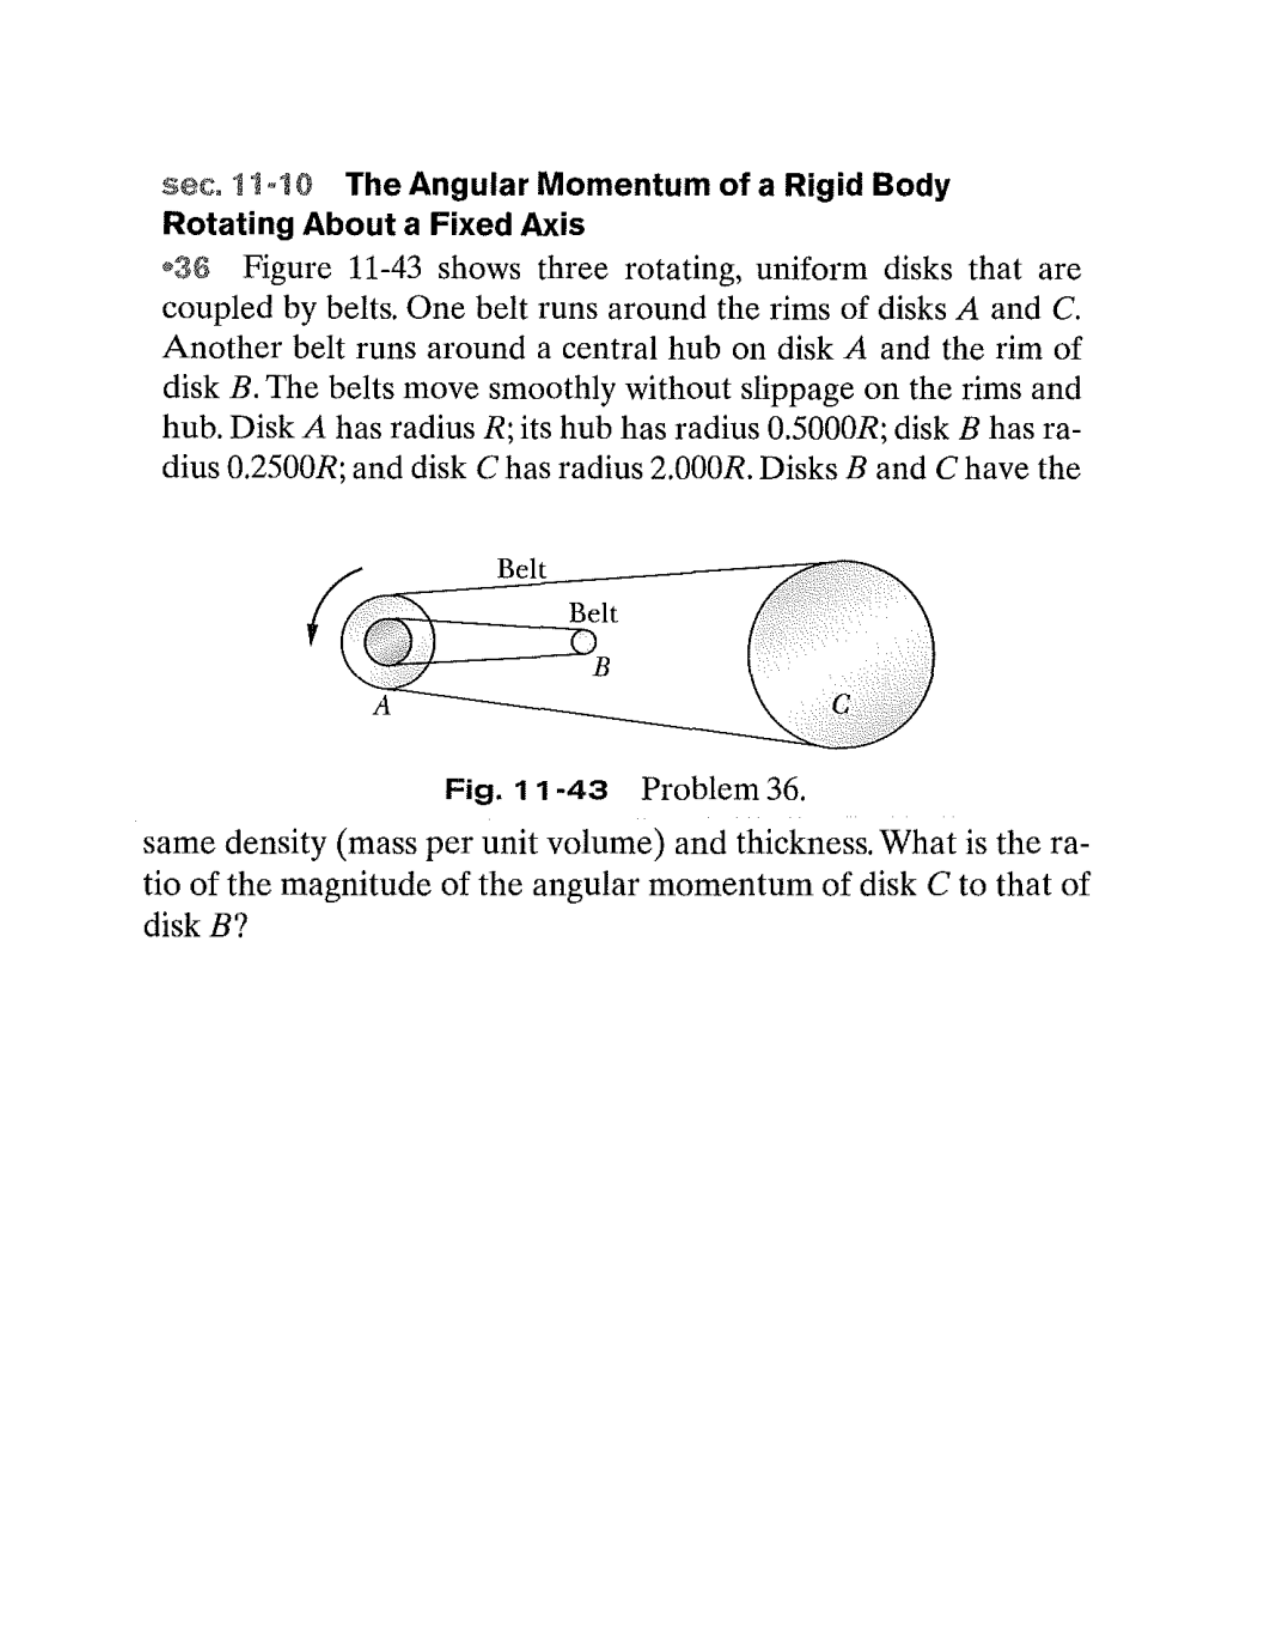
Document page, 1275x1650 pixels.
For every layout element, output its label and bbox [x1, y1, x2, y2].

picture [135, 825, 1110, 945]
picture [135, 150, 1110, 823]
